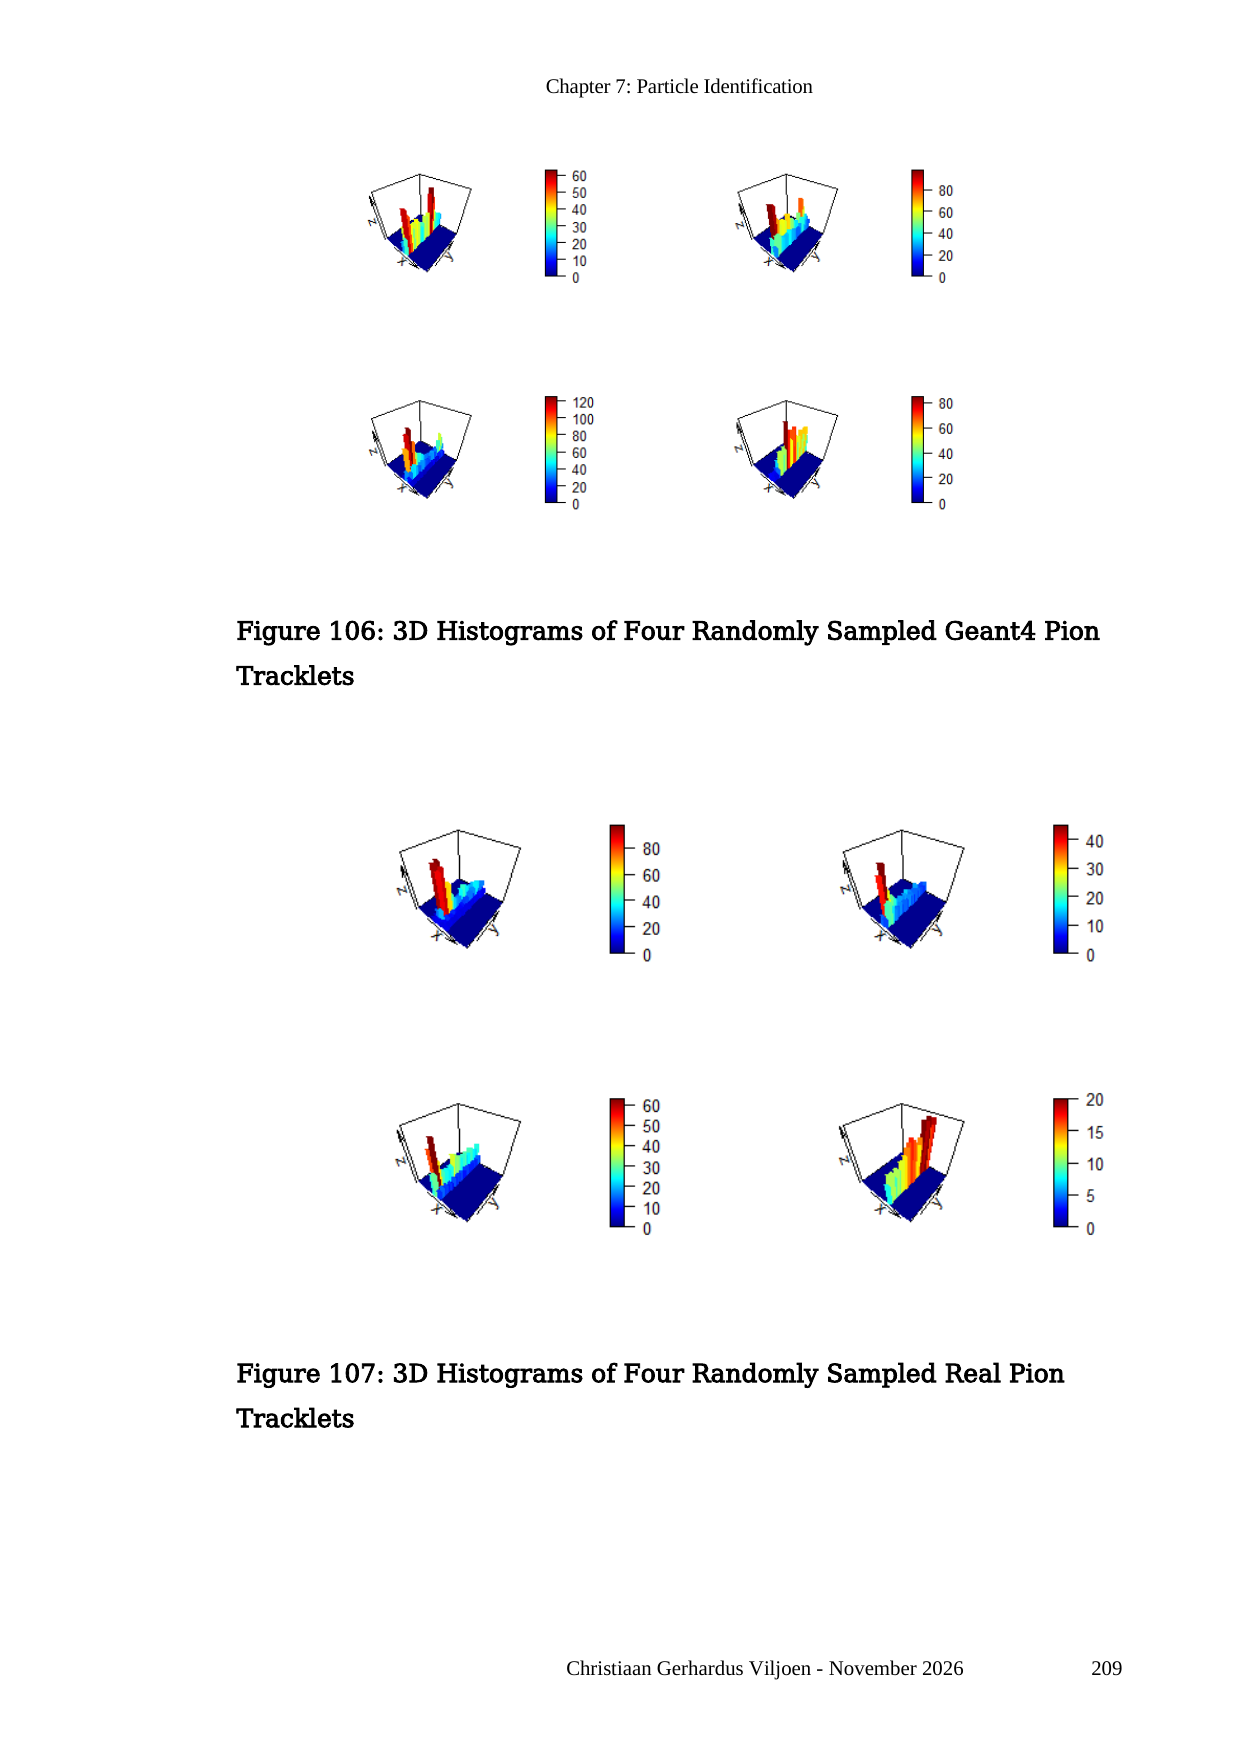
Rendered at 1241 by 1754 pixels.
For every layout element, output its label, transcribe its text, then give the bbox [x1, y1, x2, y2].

text Figure 106: 3D Histograms of Four Randomly Sampled Geant4 Pion Tracklets [236, 615, 1122, 690]
picture [236, 783, 1123, 1330]
text Figure 107: 3D Histograms of Four Randomly Sampled Real Pion Tracklets [236, 1357, 1122, 1432]
picture [236, 135, 969, 588]
